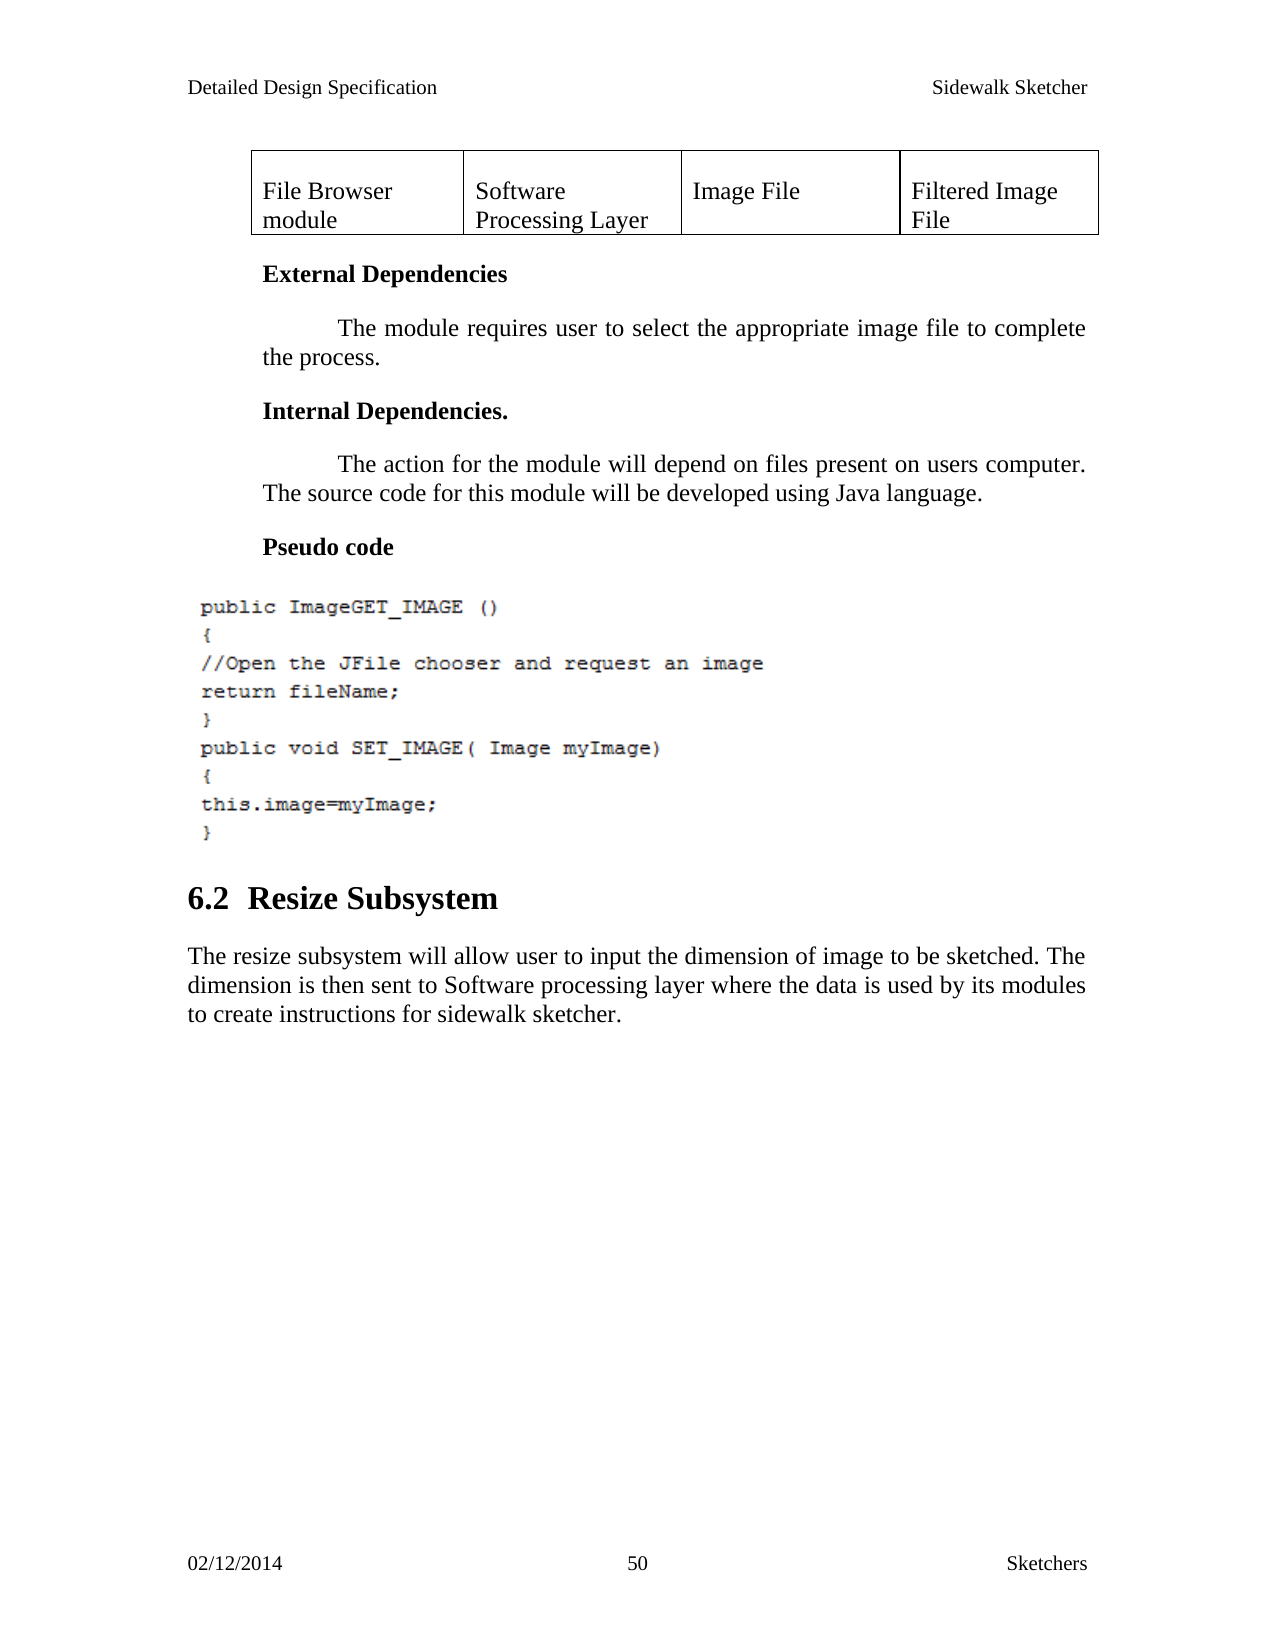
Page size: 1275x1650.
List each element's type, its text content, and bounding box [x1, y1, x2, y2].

picture [187, 585, 780, 853]
table_cell Image File [682, 151, 899, 233]
text The module requires user to select the appropriate image file to complete the process. [262, 313, 1087, 371]
text The resize subsystem will allow user to input the dimension of image to be sketched. The dimension is then sent to Software processing layer where the data is used by its modules to create instructions for sidewalk sketcher. [187, 941, 1087, 1028]
text Internal Dependencies. [262, 396, 1087, 424]
table_cell Software Processing Layer [464, 151, 681, 233]
table_cell Filtered Image File [901, 151, 1098, 233]
table_cell File Browser module [252, 151, 463, 233]
subtitle Resize Subsystem [187, 878, 1087, 916]
text The action for the module will depend on files present on users computer. The source code for this module will be developed using Java language. [262, 449, 1087, 507]
text External Dependencies [262, 259, 1087, 288]
text Pseudo code [262, 532, 1087, 561]
